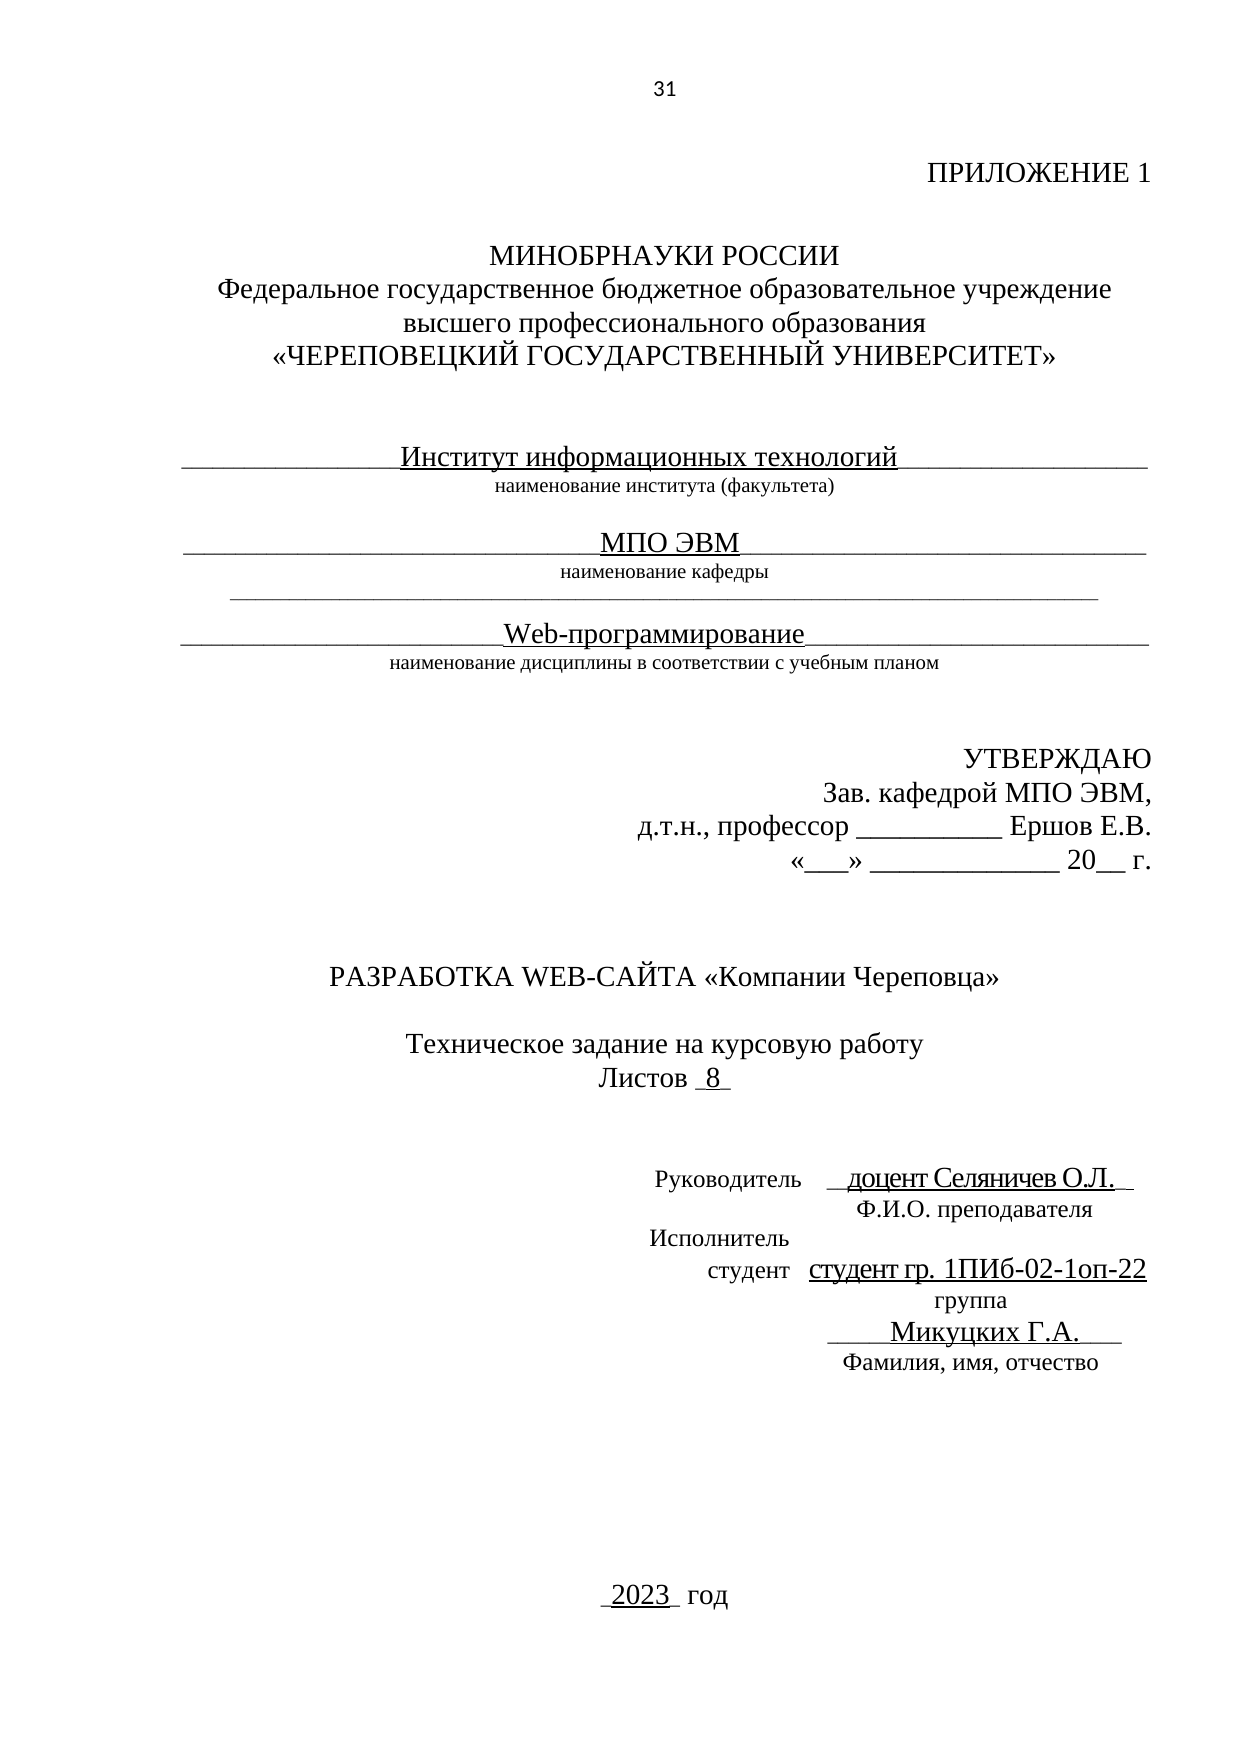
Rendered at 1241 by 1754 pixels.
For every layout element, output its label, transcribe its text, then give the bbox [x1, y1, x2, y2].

text _____________________Институт информационных технологий________________________ [177, 439, 1152, 473]
text наименование дисциплины в соответствии с учебным планом [177, 650, 1152, 674]
text Исполнитель [177, 1223, 1152, 1251]
text ________________________________________МПО ЭВМ_______________________________________ [177, 525, 1152, 559]
text МИНОБРНАУКИ РОССИИ [177, 238, 1152, 271]
text Зав. кафедрой МПО ЭВМ, [177, 775, 1152, 808]
text _2023_ год [177, 1577, 1152, 1611]
text _______________________________Web-программирование_________________________________ [177, 617, 1152, 650]
text наименование кафедры [177, 559, 1152, 583]
text УТВЕРЖДАЮ [177, 741, 1152, 775]
text _______________________________________________________________________________________________________ [177, 583, 1152, 617]
text Руководитель __доцент Селяничев О.Л._ [177, 1160, 1152, 1194]
text Фамилия, имя, отчество [177, 1347, 1152, 1376]
text группа [177, 1285, 1152, 1314]
text ______Микуцких Г.А.____ [177, 1314, 1152, 1347]
text студент студент гр. 1ПИб-02-1оп-22 [177, 1251, 1152, 1285]
text д.т.н., профессор __________ Ершов Е.В. [177, 808, 1152, 842]
text Федеральное государственное бюджетное образовательное учреждение [177, 271, 1152, 305]
text высшего профессионального образования [177, 305, 1152, 338]
text РАЗРАБОТКА WEB-САЙТА «Компании Череповца» [177, 959, 1152, 993]
text Ф.И.О. преподавателя [177, 1194, 1152, 1223]
text «ЧЕРЕПОВЕЦКИЙ ГОСУДАРСТВЕННЫЙ УНИВЕРСИТЕТ» [177, 338, 1152, 372]
text «___» _____________ 20__ г. [177, 842, 1152, 875]
text Техническое задание на курсовую работу [177, 1026, 1152, 1060]
text Листов _8_ [177, 1060, 1152, 1093]
text наименование института (факультета) [177, 473, 1152, 497]
subtitle ПРИЛОЖЕНИЕ 1 [177, 155, 1152, 188]
